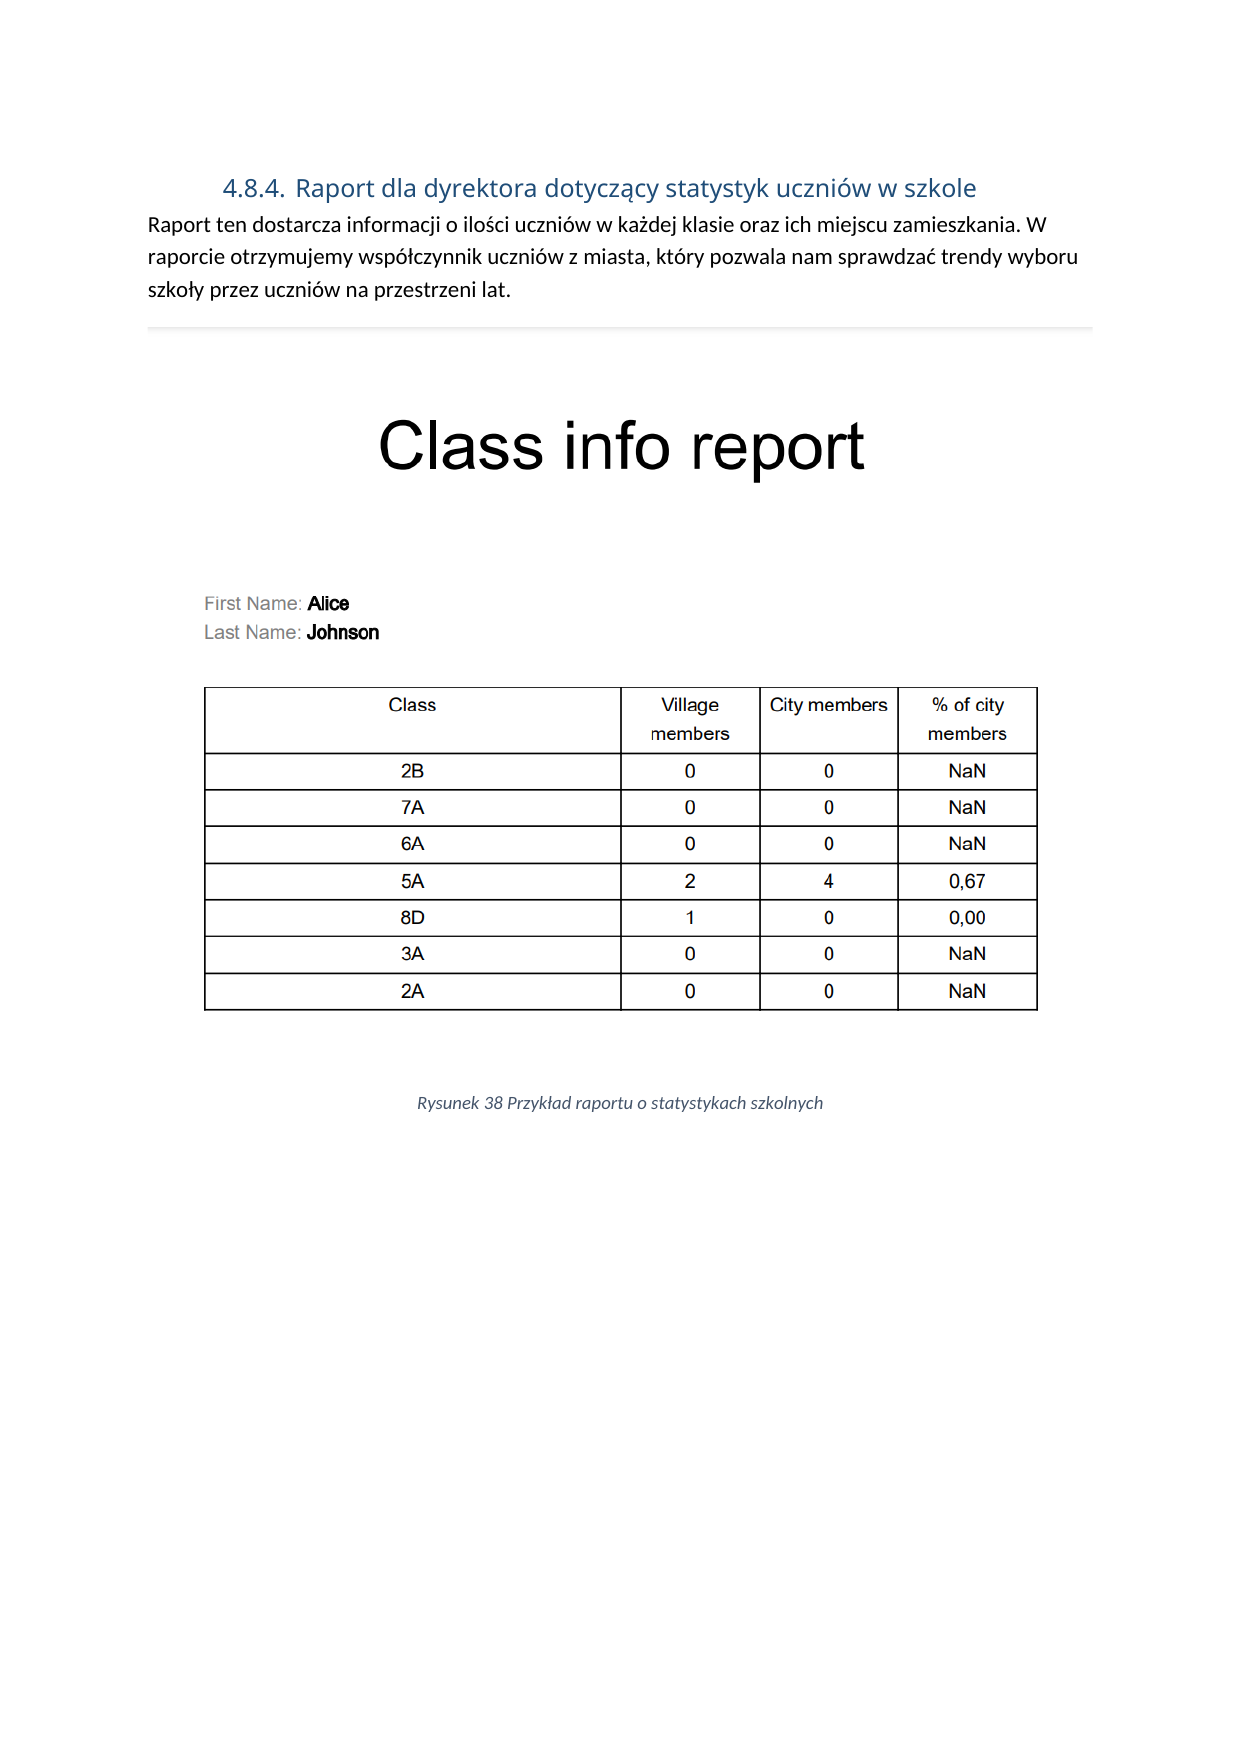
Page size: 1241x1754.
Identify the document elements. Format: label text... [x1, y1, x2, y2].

picture [147, 327, 1093, 1071]
subtitle Raport dla dyrektora dotyczący statystyk uczniów w szkole [223, 171, 1093, 205]
text Raport ten dostarcza informacji o ilości uczniów w każdej klasie oraz ich miejscu zamieszkania. W raporcie otrzymujemy współczynnik uczniów z miasta, który pozwala nam sprawdzać trendy wyboru szkoły przez uczniów na przestrzeni lat. [148, 210, 1093, 303]
